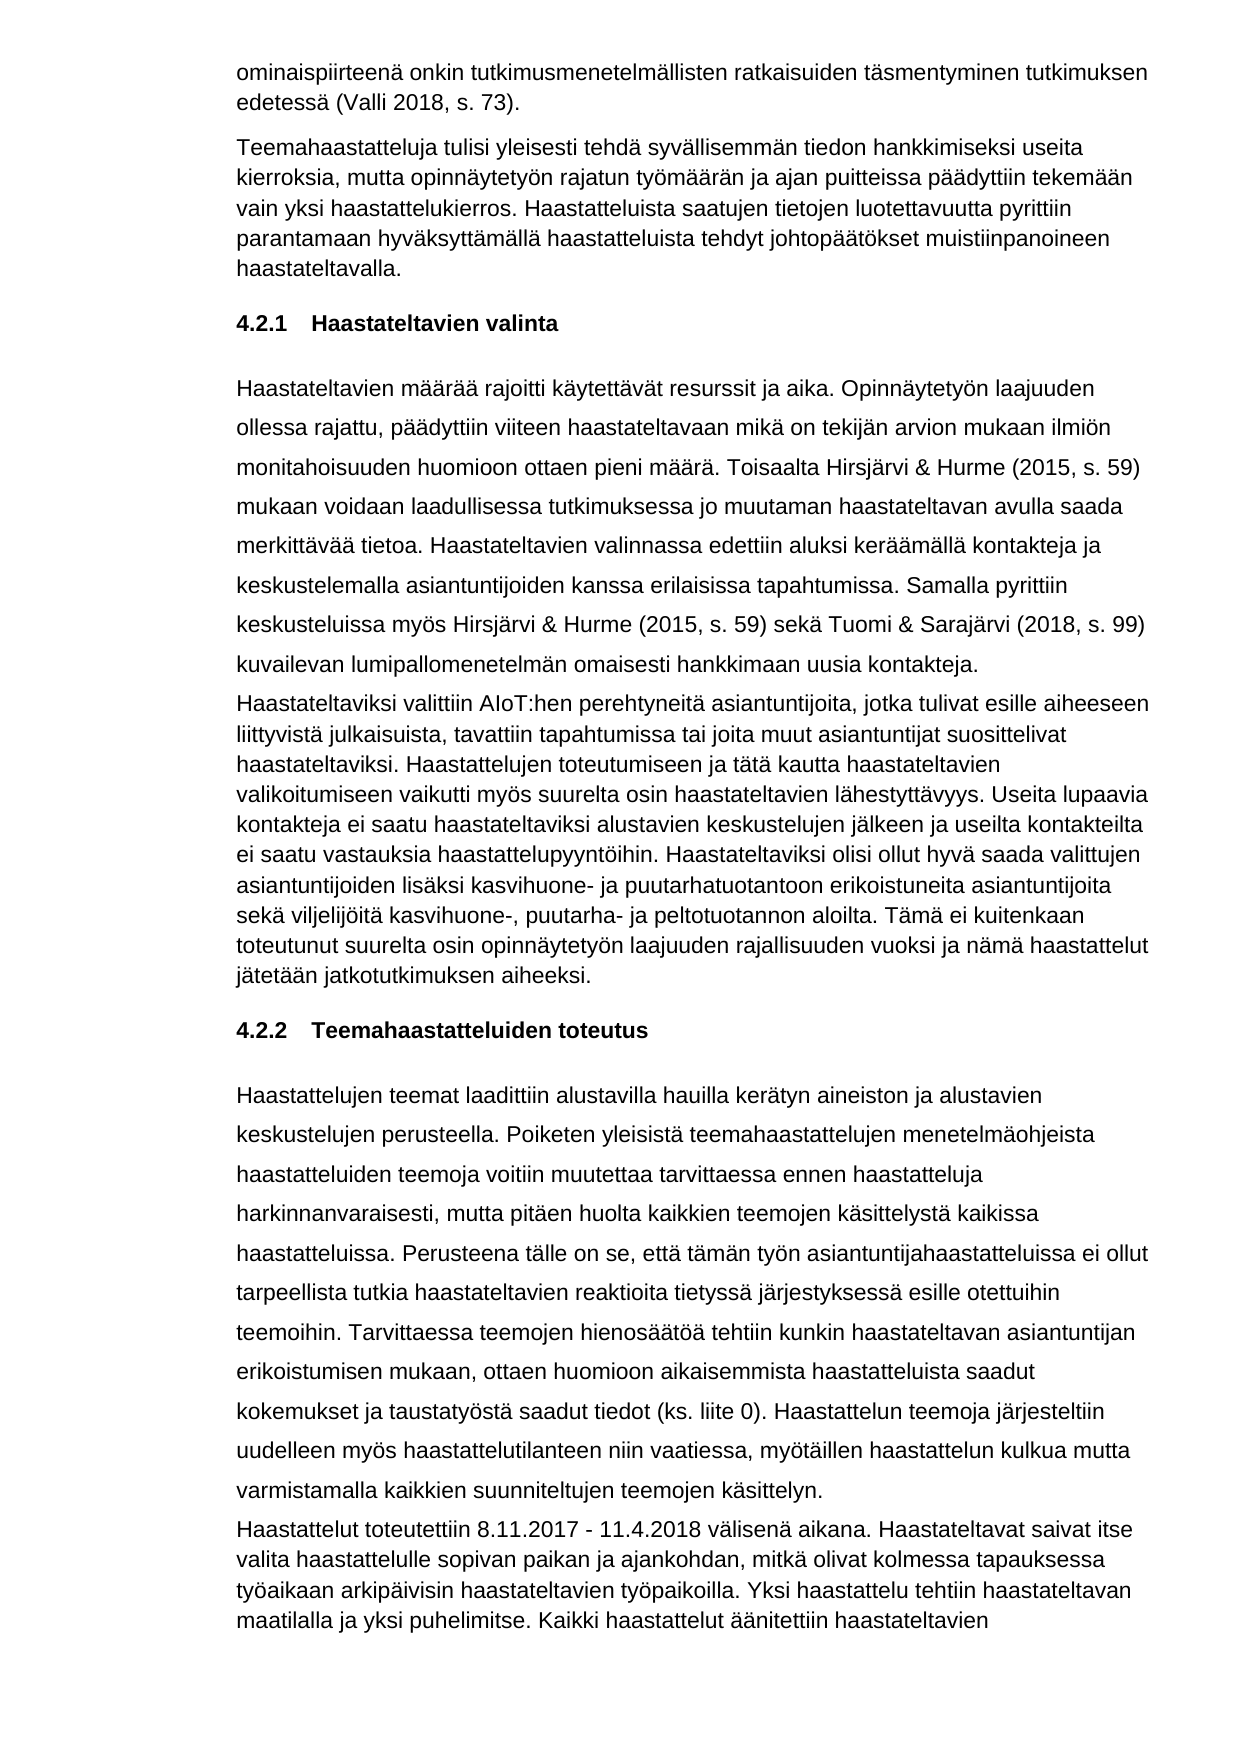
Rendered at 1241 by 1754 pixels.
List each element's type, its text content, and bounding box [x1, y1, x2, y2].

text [236, 59, 1152, 116]
text Haastateltaviksi valittiin AIoT:hen perehtyneitä asiantuntijoita, jotka tulivat esille aiheeseen liittyvistä julkaisuista, tavattiin tapahtumissa tai joita muut asiantuntijat suosittelivat haastateltaviksi. Haastattelujen toteutumiseen ja tätä kautta haastateltavien valikoitumiseen vaikutti myös suurelta osin haastateltavien lähestyttävyys. Useita lupaavia kontakteja ei saatu haastateltaviksi alustavien keskustelujen jälkeen ja useilta kontakteilta ei saatu vastauksia haastattelupyyntöihin. Haastateltaviksi olisi ollut hyvä saada valittujen asiantuntijoiden lisäksi kasvihuone- ja puutarhatuotantoon erikoistuneita asiantuntijoita sekä viljelijöitä kasvihuone-, puutarha- ja peltotuotannon aloilta. Tämä ei kuitenkaan toteutunut suurelta osin opinnäytetyön laajuuden rajallisuuden vuoksi ja nämä haastattelut jätetään jatkotutkimuksen aiheeksi. [236, 690, 1152, 989]
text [236, 1516, 1152, 1633]
subtitle Haastateltavien valinta [236, 310, 1152, 336]
text Teemahaastatteluja tulisi yleisesti tehdä syvällisemmän tiedon hankkimiseksi useita kierroksia, mutta opinnäytetyön rajatun työmäärän ja ajan puitteissa päädyttiin tekemään vain yksi haastattelukierros. Haastatteluista saatujen tietojen luotettavuutta pyrittiin parantamaan hyväksyttämällä haastatteluista tehdyt johtopäätökset muistiinpanoineen haastateltavalla. [236, 134, 1152, 281]
subtitle Teemahaastatteluiden toteutus [236, 1017, 1152, 1044]
